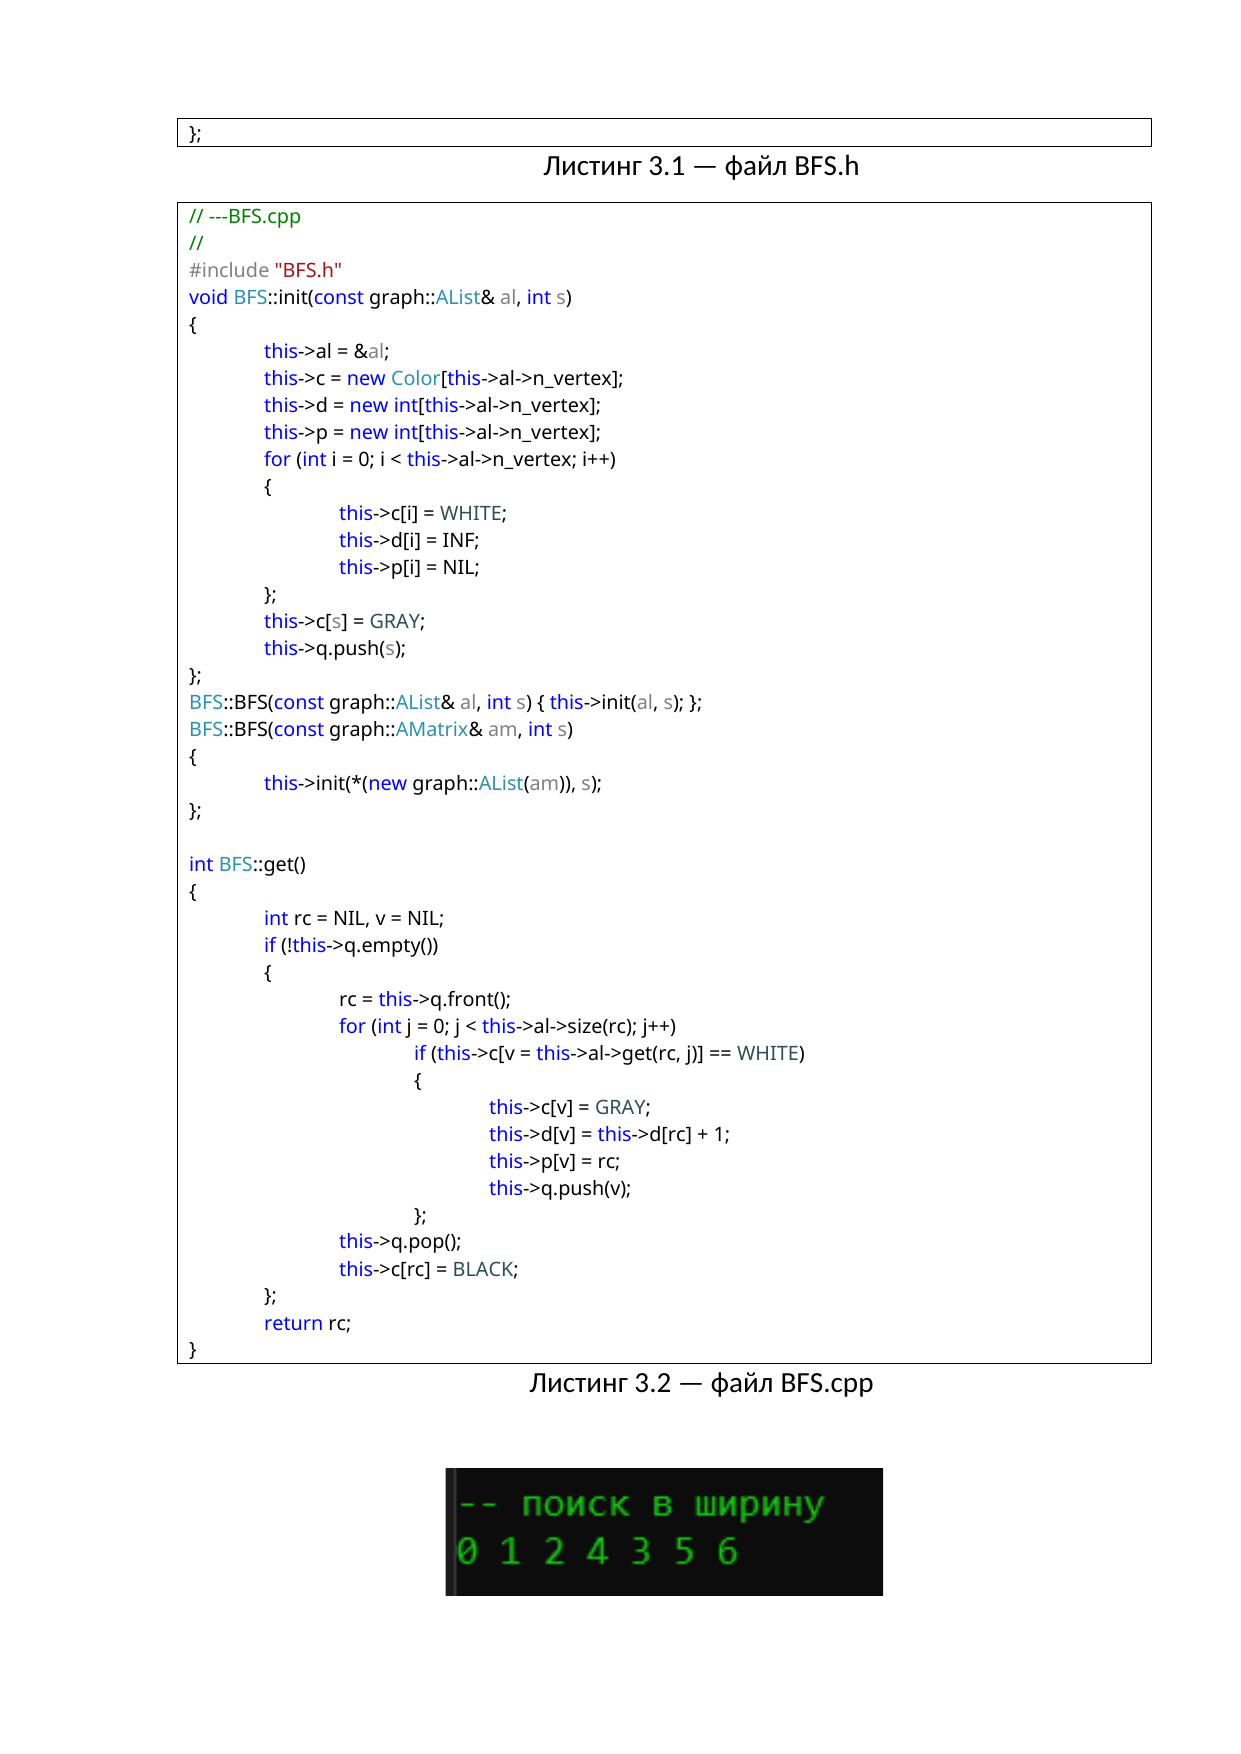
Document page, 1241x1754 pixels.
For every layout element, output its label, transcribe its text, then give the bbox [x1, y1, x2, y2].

text Листинг 3.1 — файл BFS.h [177, 147, 1152, 183]
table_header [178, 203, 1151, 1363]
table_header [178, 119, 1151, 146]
text Листинг 3.2 — файл BFS.cpp [177, 1364, 1152, 1399]
picture [445, 1468, 884, 1596]
